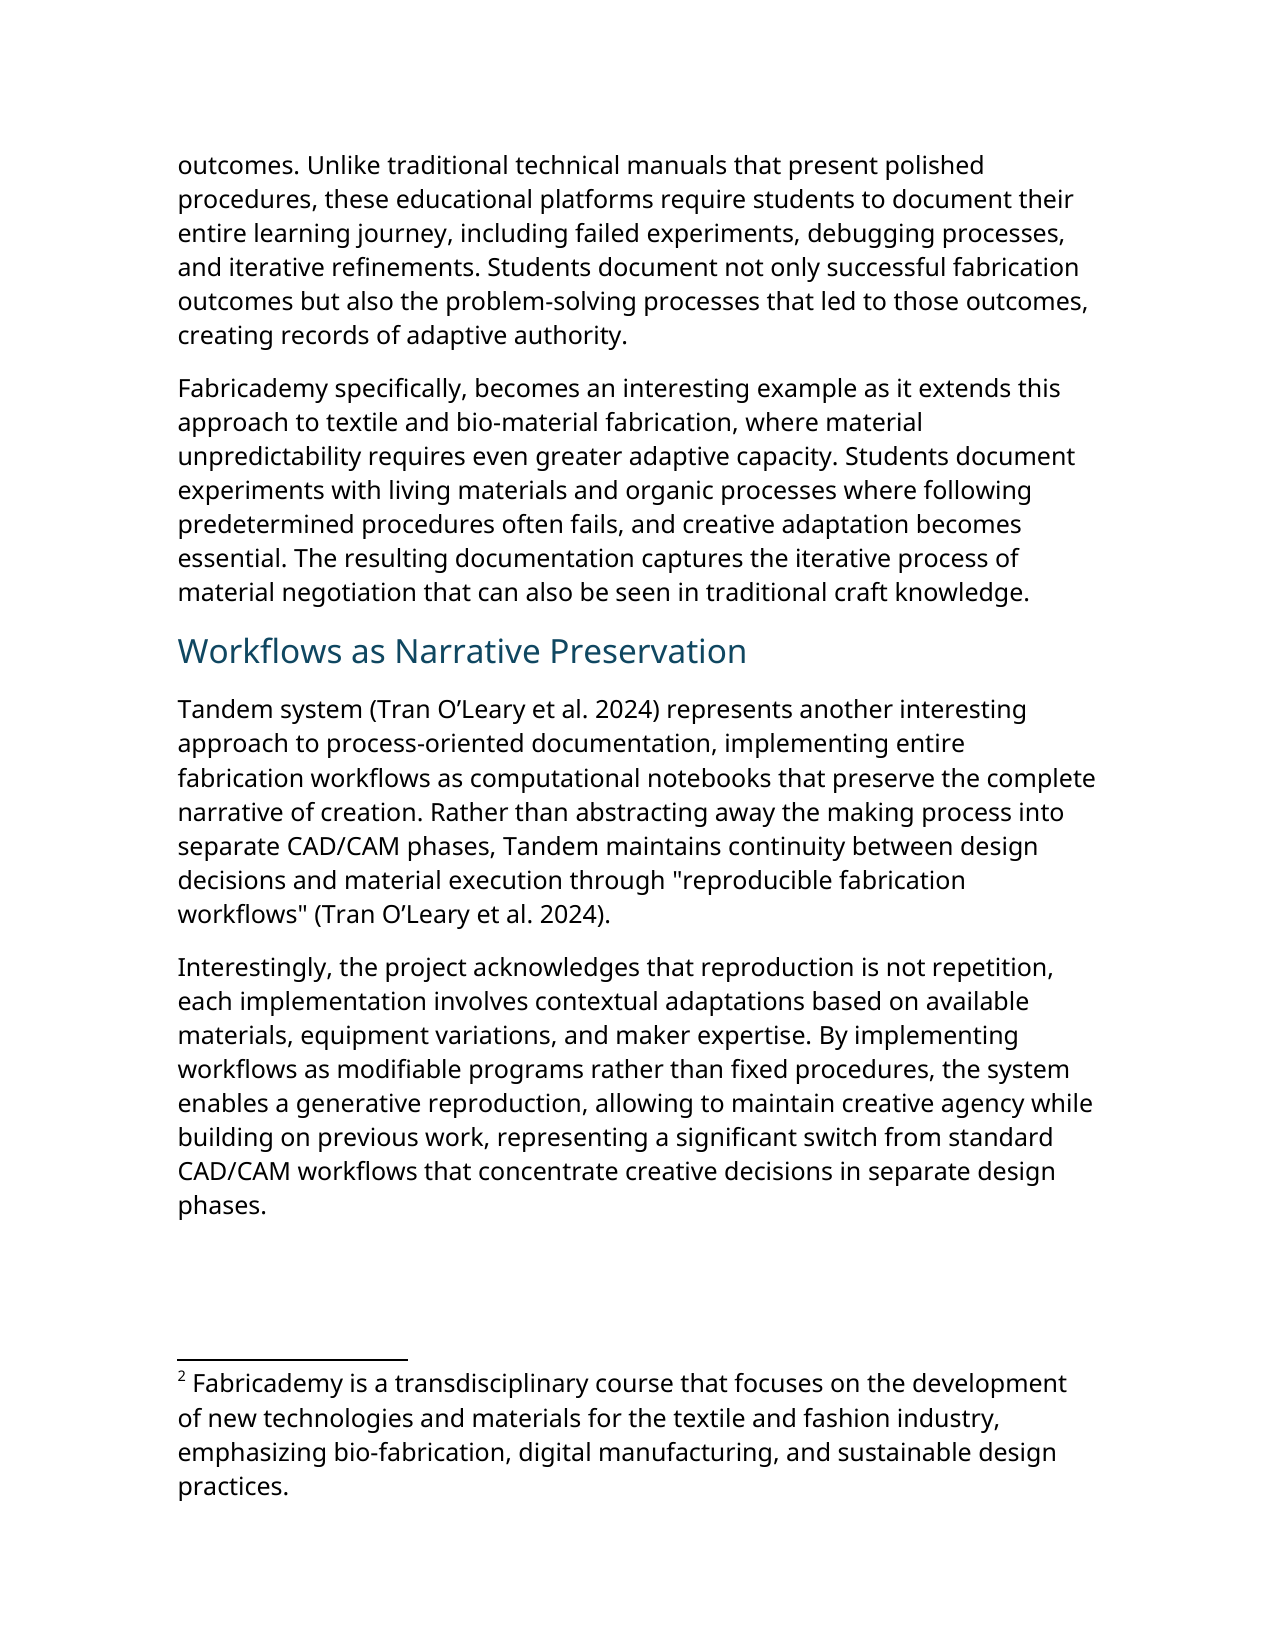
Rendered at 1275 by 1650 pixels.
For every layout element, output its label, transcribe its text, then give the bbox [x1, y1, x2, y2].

text Interestingly, the project acknowledges that reproduction is not repetition, each implementation involves contextual adaptations based on available materials, equipment variations, and maker expertise. By implementing workflows as modifiable programs rather than fixed procedures, the system enables a generative reproduction, allowing to maintain creative agency while building on previous work, representing a significant switch from standard CAD/CAM workflows that concentrate creative decisions in separate design phases. [177, 949, 1098, 1222]
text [177, 148, 1098, 352]
text Tandem system (Tran O’Leary et al. 2024) represents another interesting approach to process-oriented documentation, implementing entire fabrication workflows as computational notebooks that preserve the complete narrative of creation. Rather than abstracting away the making process into separate CAD/CAM phases, Tandem maintains continuity between design decisions and material execution through "reproducible fabrication workflows" (Tran O’Leary et al. 2024). [177, 692, 1098, 931]
subtitle Workflows as Narrative Preservation [177, 628, 1098, 673]
text Fabricademy specifically, becomes an interesting example as it extends this approach to textile and bio-material fabrication, where material unpredictability requires even greater adaptive capacity. Students document experiments with living materials and organic processes where following predetermined procedures often fails, and creative adaptation becomes essential. The resulting documentation captures the iterative process of material negotiation that can also be seen in traditional craft knowledge. [177, 371, 1098, 609]
